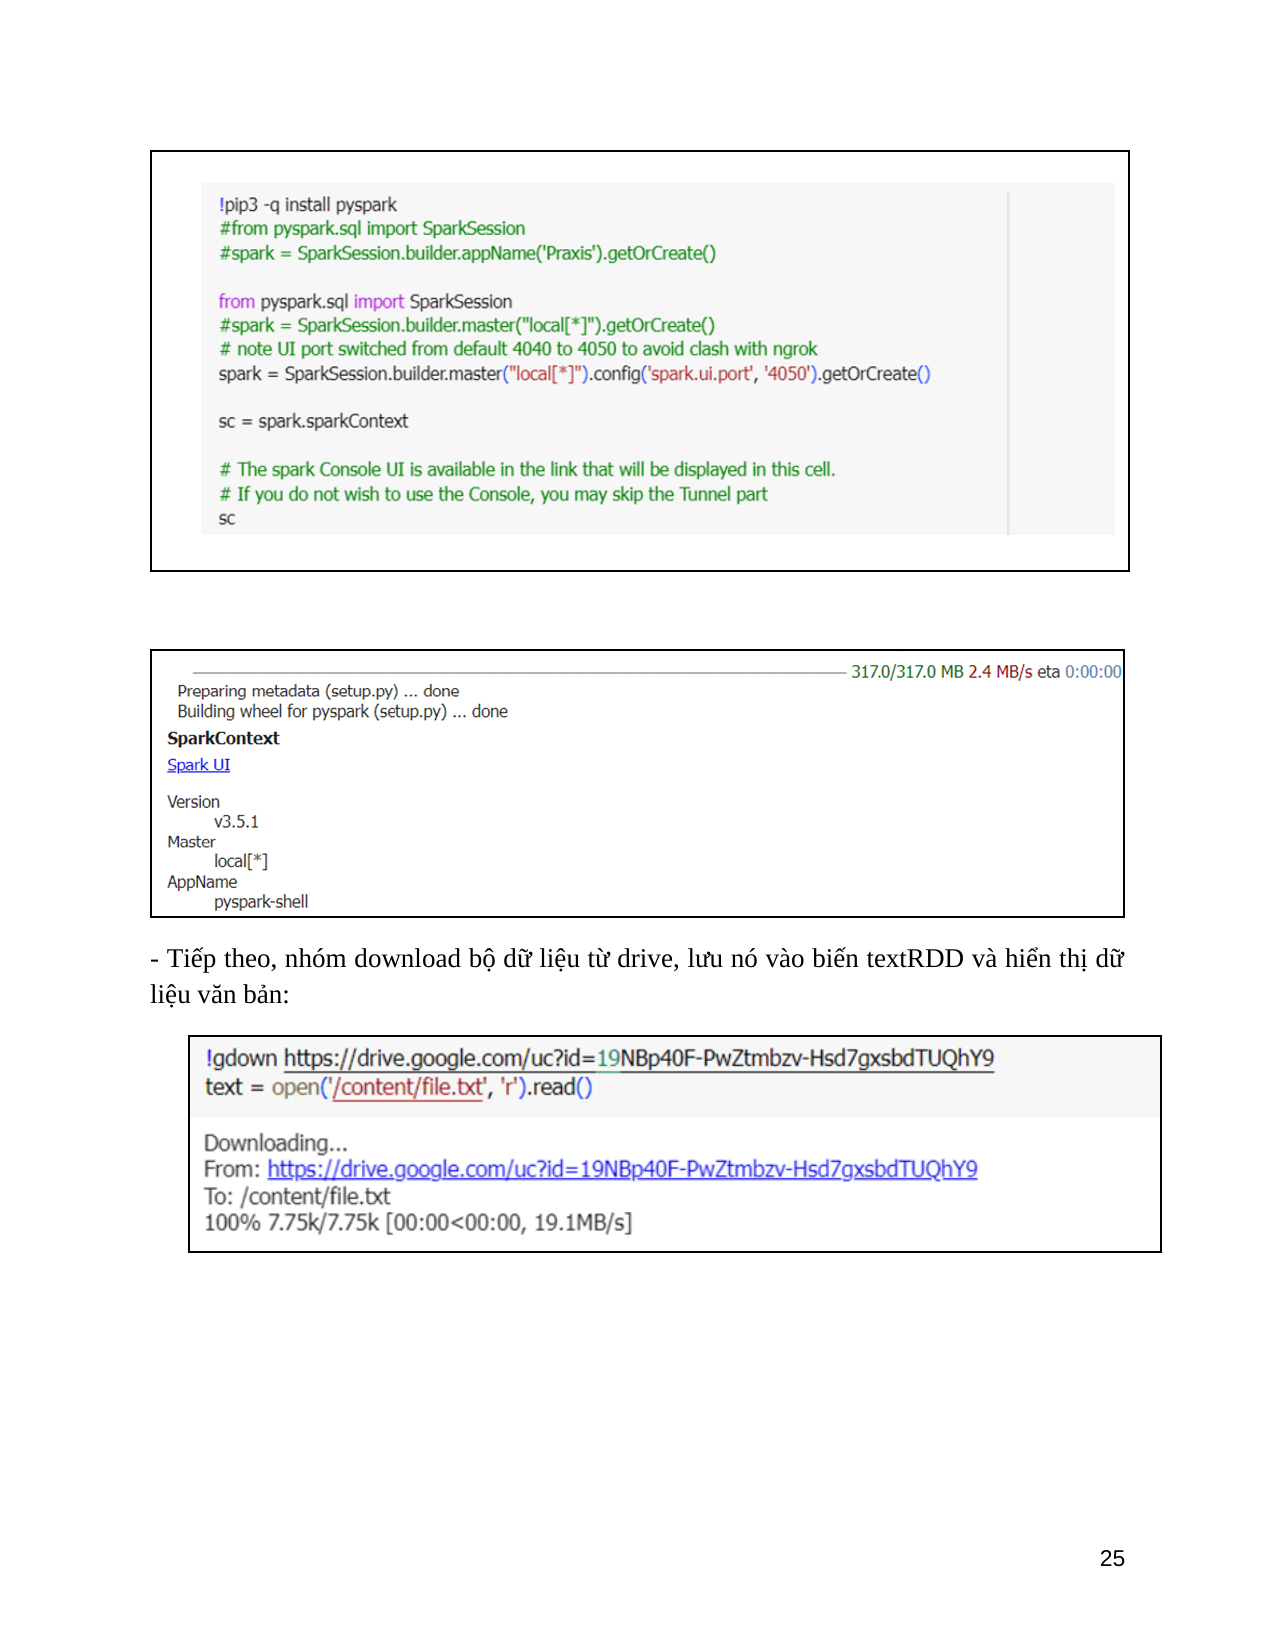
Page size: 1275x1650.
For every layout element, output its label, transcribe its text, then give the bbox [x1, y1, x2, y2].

text - Tiếp theo, nhóm download bộ dữ liệu từ drive, lưu nó vào biến textRDD và hiển thị dữ liệu văn bản: [150, 942, 1125, 1009]
picture [152, 651, 1123, 916]
picture [201, 183, 1115, 535]
picture [190, 1037, 1160, 1251]
table_header [152, 152, 1128, 569]
